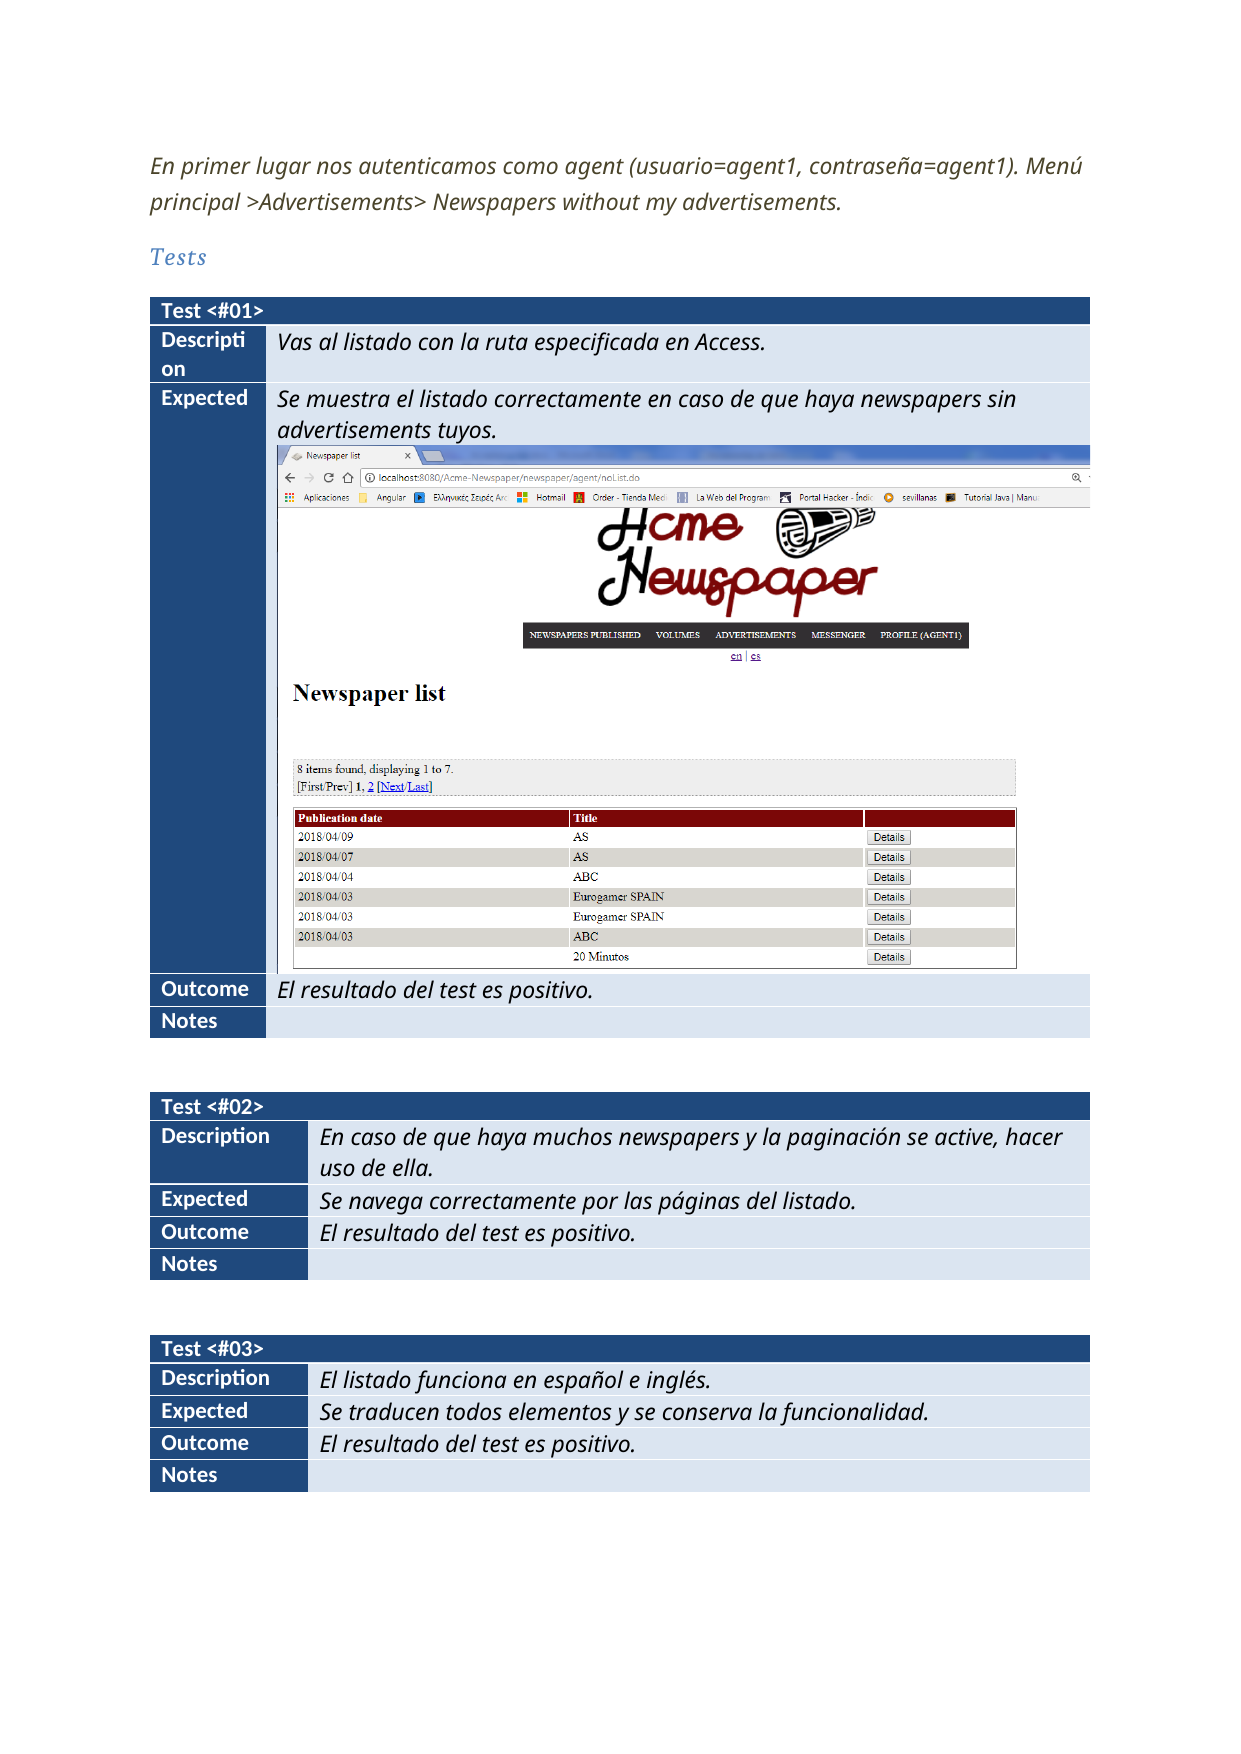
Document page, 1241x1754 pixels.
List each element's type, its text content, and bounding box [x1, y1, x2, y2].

table_header Test <#02> [150, 1092, 1090, 1120]
table_cell Outcome [150, 1217, 308, 1248]
table_cell [266, 1007, 1090, 1038]
table_cell El resultado del test es positivo. [308, 1428, 1090, 1459]
table_cell En caso de que haya muchos newspapers y la paginación se active, hacer uso de ella. [308, 1121, 1090, 1183]
table_cell Se navega correctamente por las páginas del listado. [308, 1185, 1090, 1216]
table_cell Outcome [150, 974, 266, 1006]
table_cell Notes [150, 1460, 308, 1492]
table_cell Expected [150, 1185, 308, 1216]
picture [276, 445, 1091, 974]
table_cell El resultado del test es positivo. [266, 974, 1090, 1006]
subtitle Tests [150, 243, 1090, 271]
table_cell El listado funciona en español e inglés. [308, 1364, 1090, 1395]
table_cell [308, 1460, 1090, 1492]
table_cell Notes [150, 1249, 308, 1280]
table_cell El resultado del test es positivo. [308, 1217, 1090, 1248]
table_cell Vas al listado con la ruta especificada en Access. [266, 326, 1090, 382]
table_cell Se muestra el listado correctamente en caso de que haya newspapers sin advertisements tuyos. [266, 383, 1090, 973]
table_cell Description [150, 326, 266, 382]
table_cell Description [150, 1364, 308, 1395]
table_cell Outcome [150, 1428, 308, 1459]
table_cell Description [150, 1121, 308, 1183]
table_cell Notes [150, 1007, 266, 1038]
table_cell [308, 1249, 1090, 1280]
table_cell Expected [150, 383, 266, 973]
table_header Test <#03> [150, 1335, 1090, 1362]
text En primer lugar nos autenticamos como agent (usuario=agent1, contraseña=agent1). Menú principal >Advertisements> Newspapers without my advertisements. [150, 150, 1090, 217]
table_cell Expected [150, 1396, 308, 1427]
table_cell Se traducen todos elementos y se conserva la funcionalidad. [308, 1396, 1090, 1427]
table_header Test <#01> [150, 297, 1090, 324]
